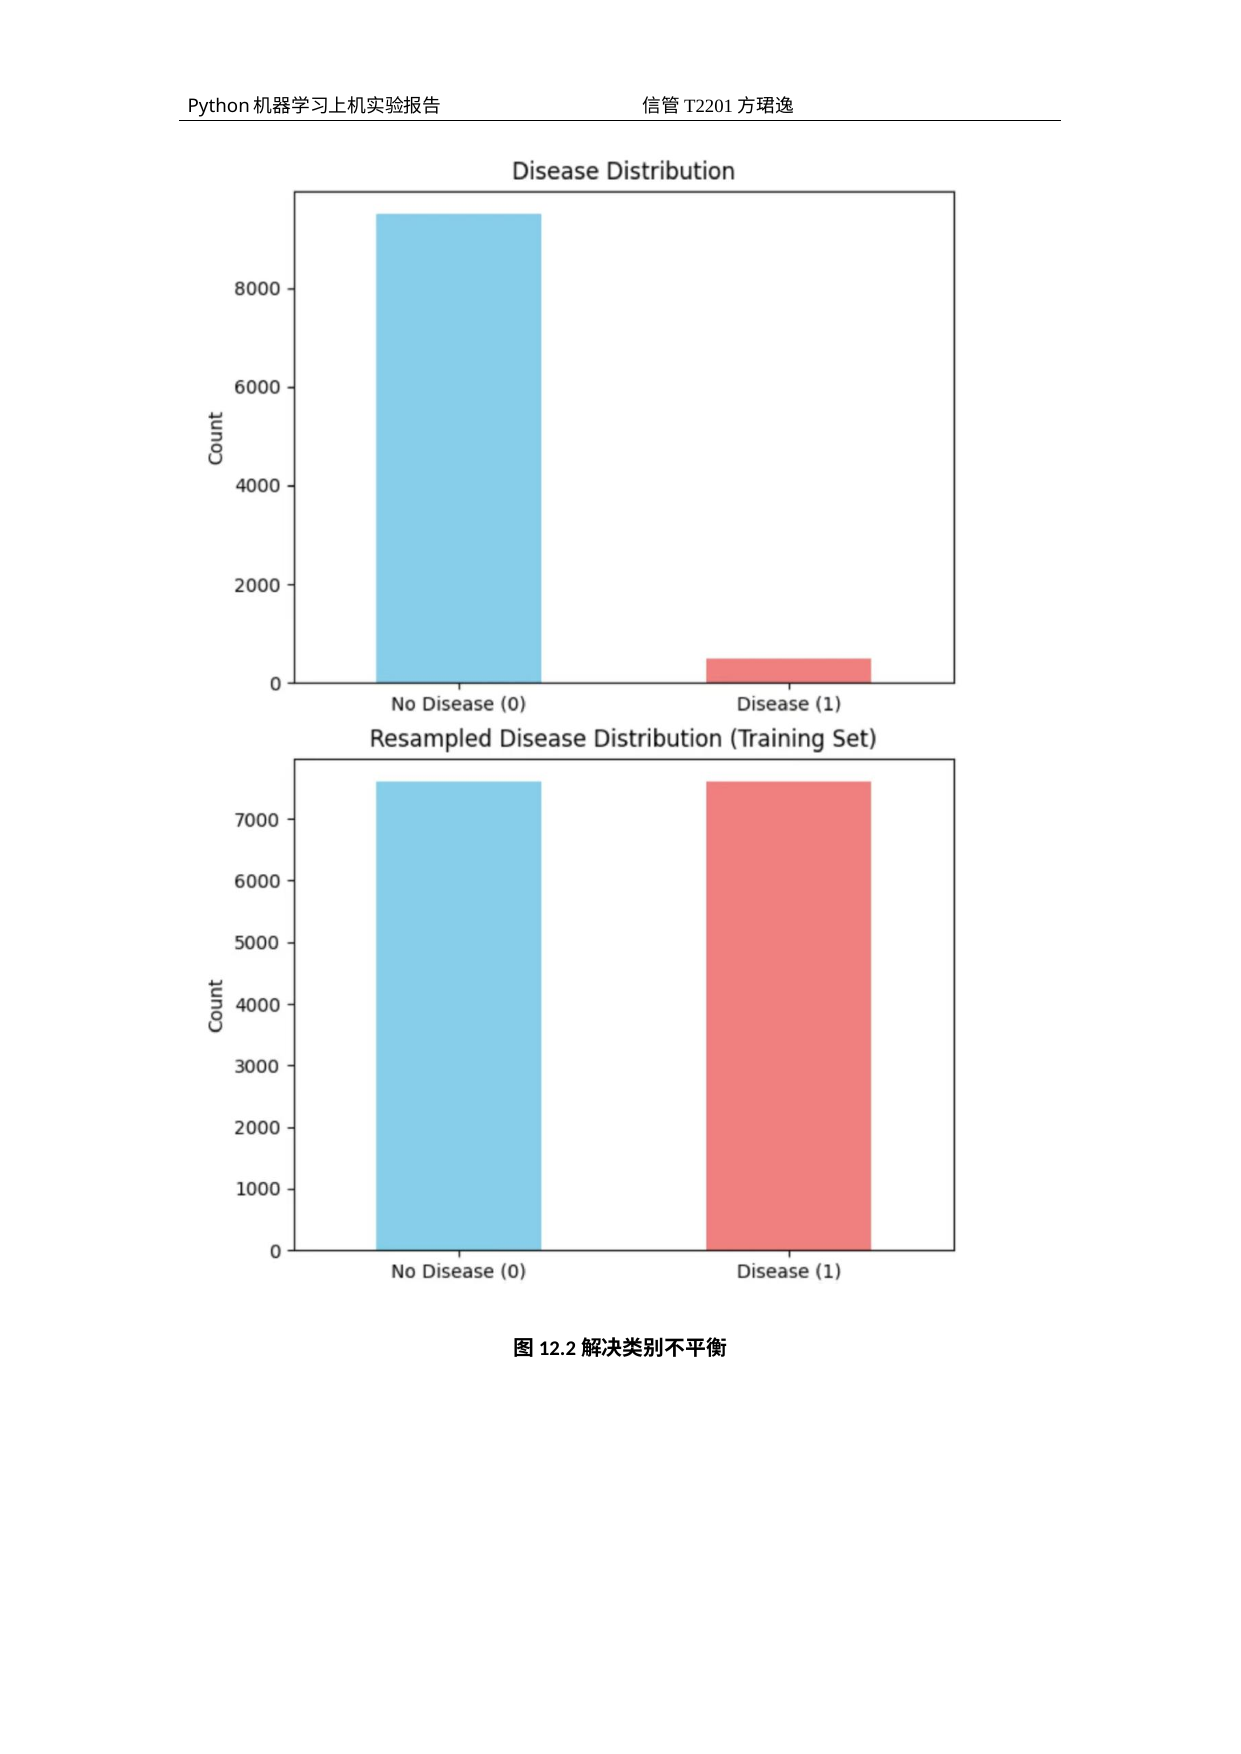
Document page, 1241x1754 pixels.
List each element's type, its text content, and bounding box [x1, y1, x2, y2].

list 图12.2 解决类别不平衡 [187, 1330, 1053, 1362]
picture [187, 150, 1037, 1284]
